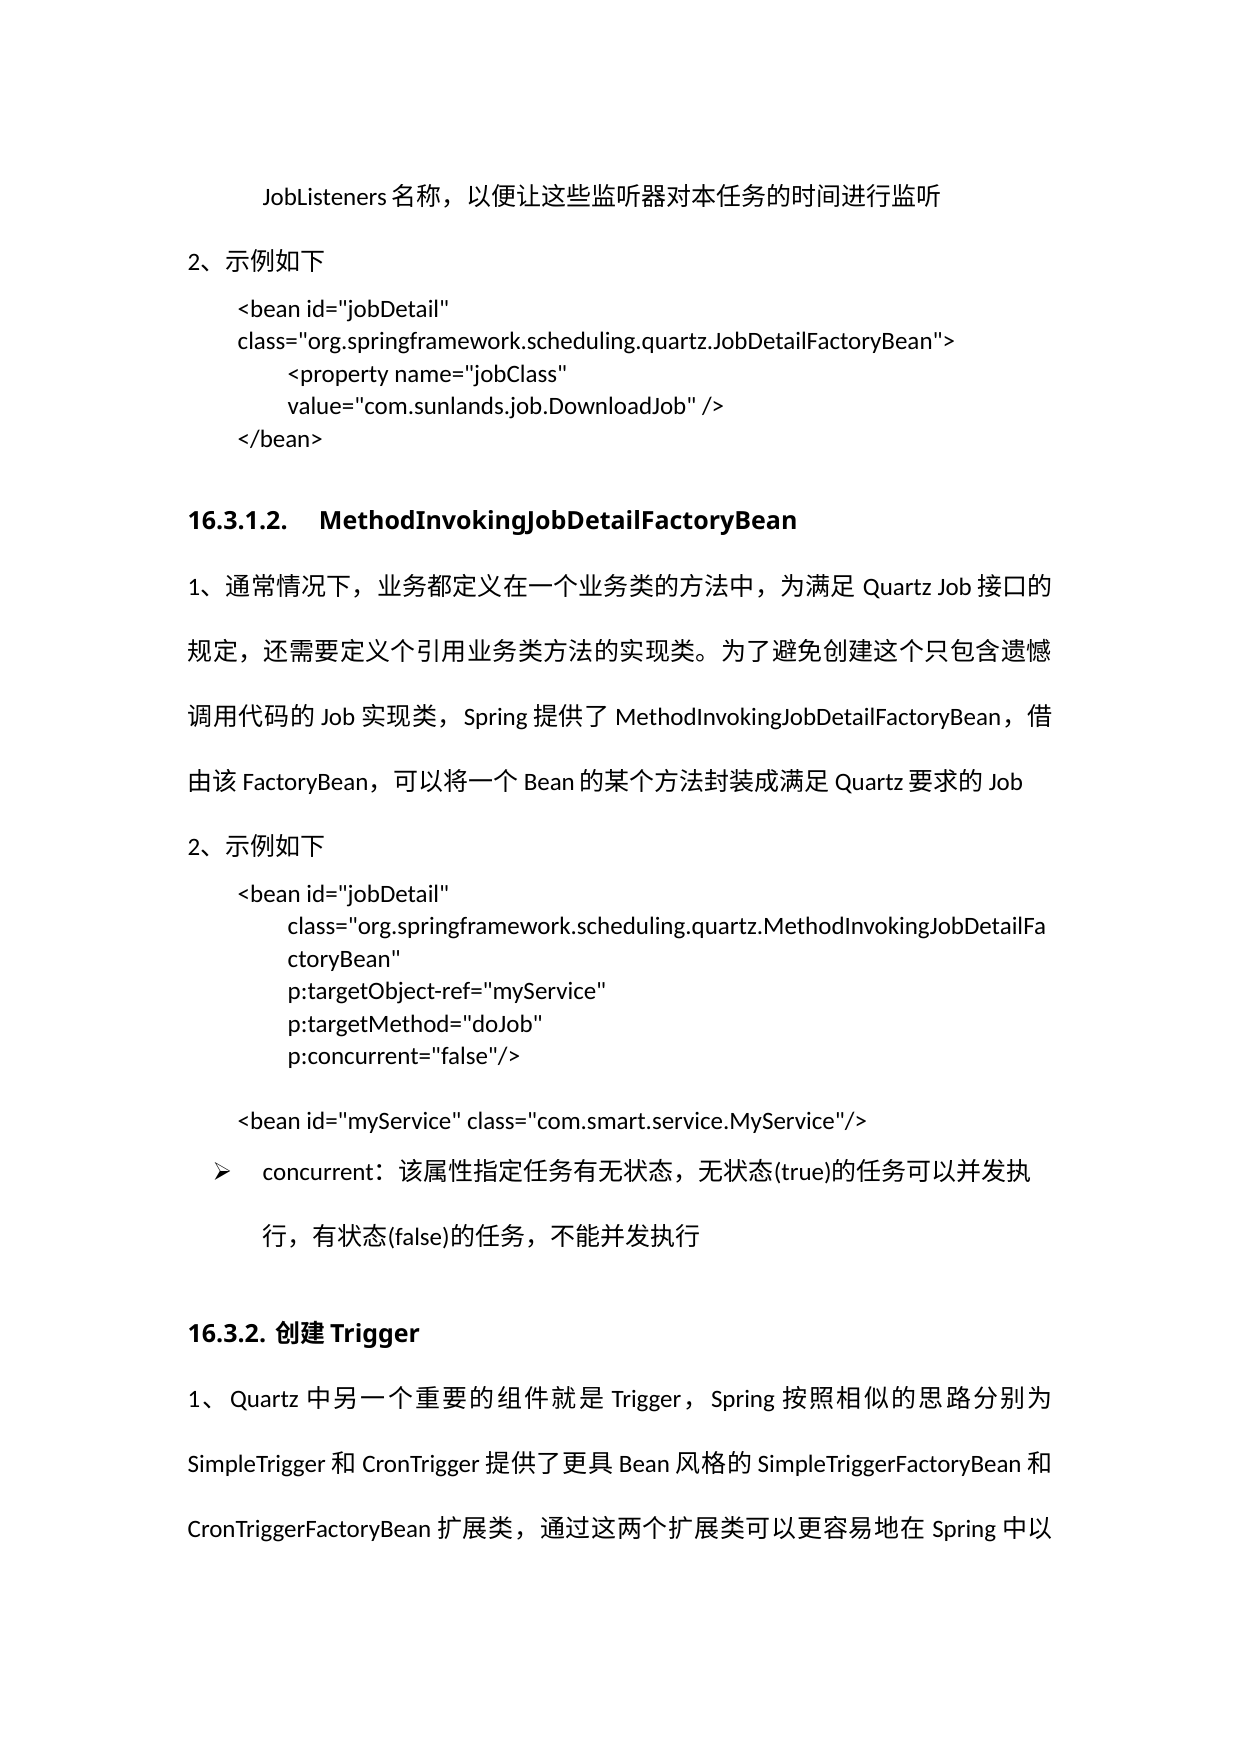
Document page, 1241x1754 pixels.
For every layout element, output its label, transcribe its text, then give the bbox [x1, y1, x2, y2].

list concurrent：该属性指定任务有无状态，无状态(true)的任务可以并发执行，有状态(false)的任务，不能并发执行 [212, 1137, 1053, 1267]
text 2、示例如下 [187, 812, 1053, 877]
text <property name="jobClass" [287, 357, 1053, 389]
subtitle 创建Trigger [187, 1299, 1053, 1364]
text 2、示例如下 [187, 227, 1053, 292]
text p:concurrent="false"/> [287, 1039, 1053, 1072]
subtitle MethodInvokingJobDetailFactoryBean [187, 487, 1053, 552]
text p:targetMethod="doJob" [287, 1007, 1053, 1039]
text </bean> [237, 422, 1053, 454]
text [187, 1364, 1053, 1559]
text class="org.springframework.scheduling.quartz.MethodInvokingJobDetailFactoryBean" [287, 909, 1053, 974]
text <bean id="jobDetail" [237, 877, 1053, 909]
text p:targetObject-ref="myService" [287, 974, 1053, 1007]
text class="org.springframework.scheduling.quartz.JobDetailFactoryBean"> [237, 324, 1053, 357]
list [212, 162, 1053, 227]
text <bean id="jobDetail" [237, 292, 1053, 324]
text <bean id="myService" class="com.smart.service.MyService"/> [237, 1104, 1053, 1137]
text value="com.sunlands.job.DownloadJob" /> [287, 389, 1053, 422]
text 1、通常情况下，业务都定义在一个业务类的方法中，为满足Quartz Job接口的规定，还需要定义个引用业务类方法的实现类。为了避免创建这个只包含遗憾调用代码的Job实现类，Spring提供了MethodInvokingJobDetailFactoryBean，借由该FactoryBean，可以将一个Bean的某个方法封装成满足Quartz要求的Job [187, 552, 1053, 812]
